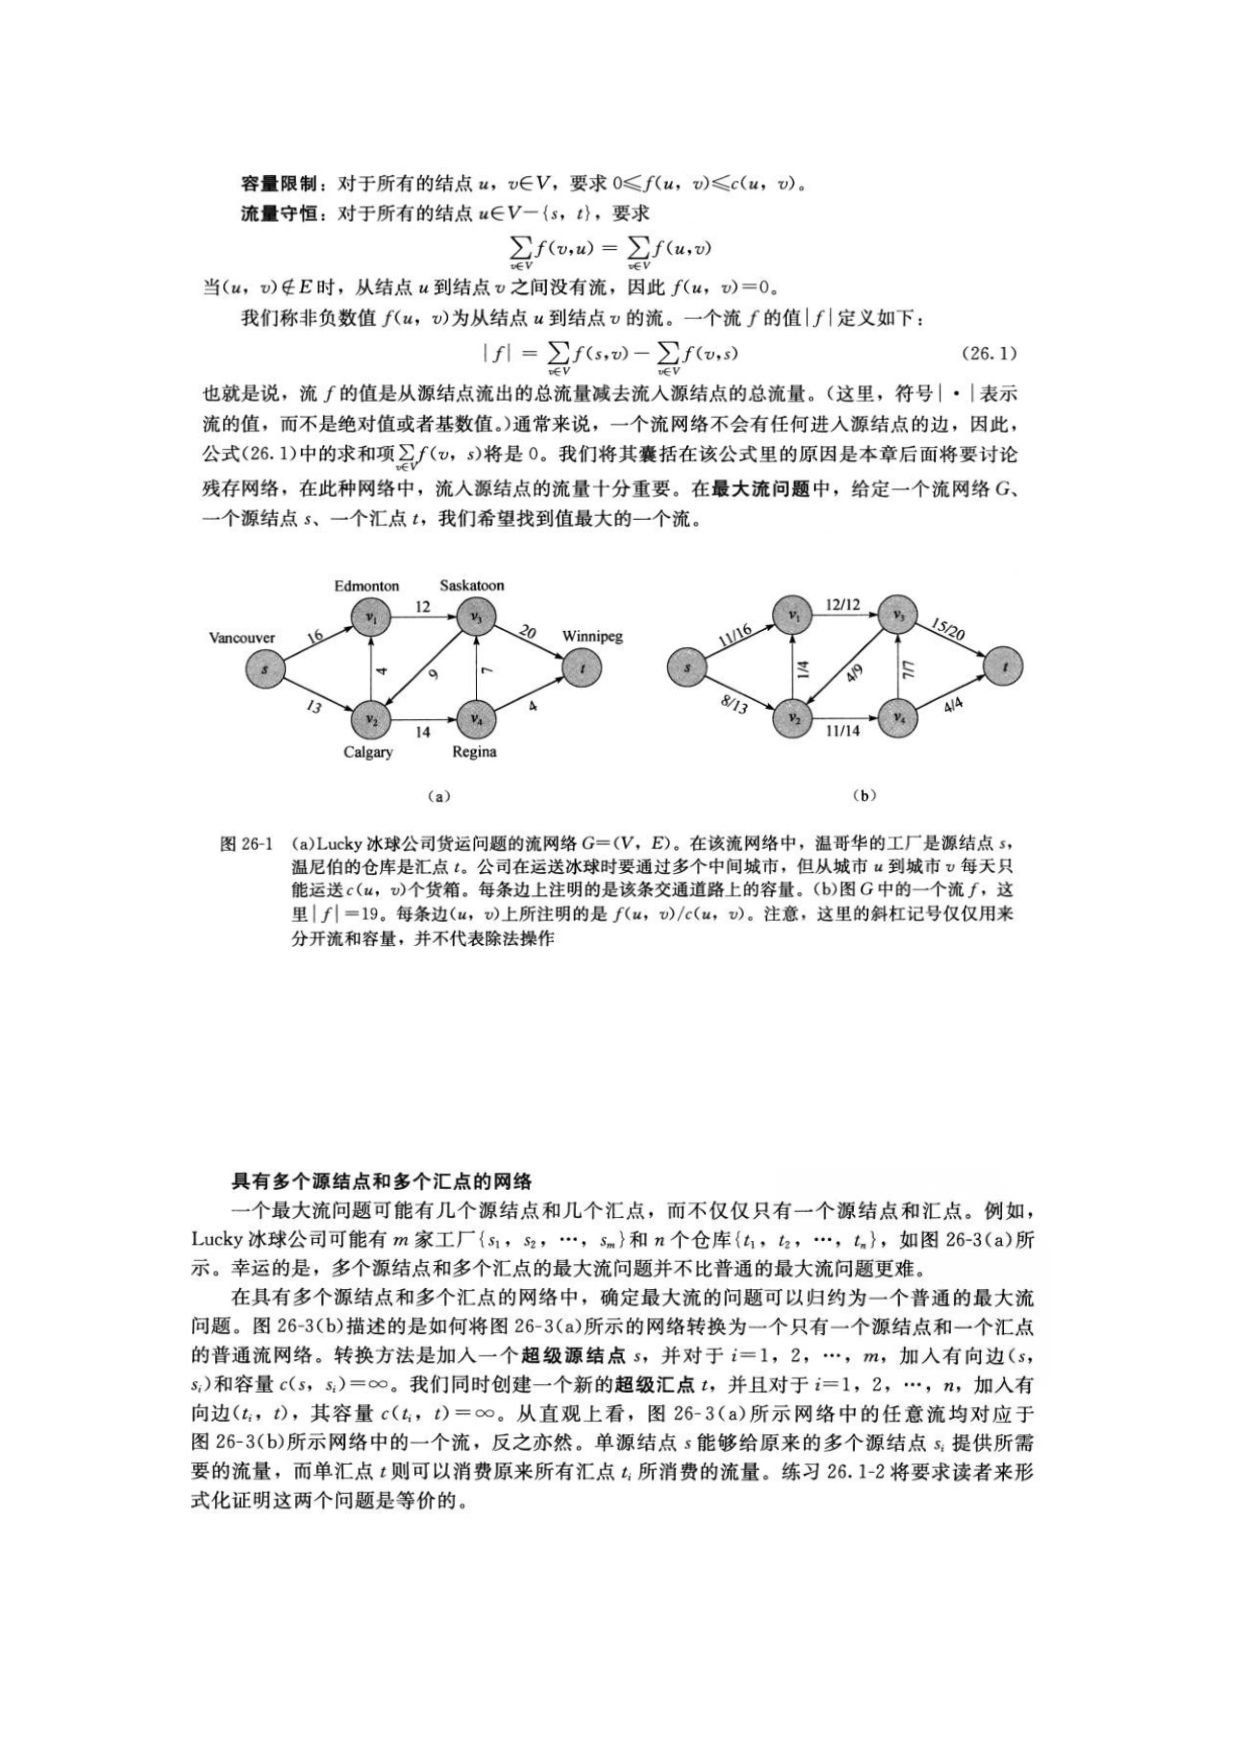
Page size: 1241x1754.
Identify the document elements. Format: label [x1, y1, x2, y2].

picture [187, 1169, 1053, 1521]
picture [187, 552, 1053, 949]
picture [187, 162, 1053, 533]
